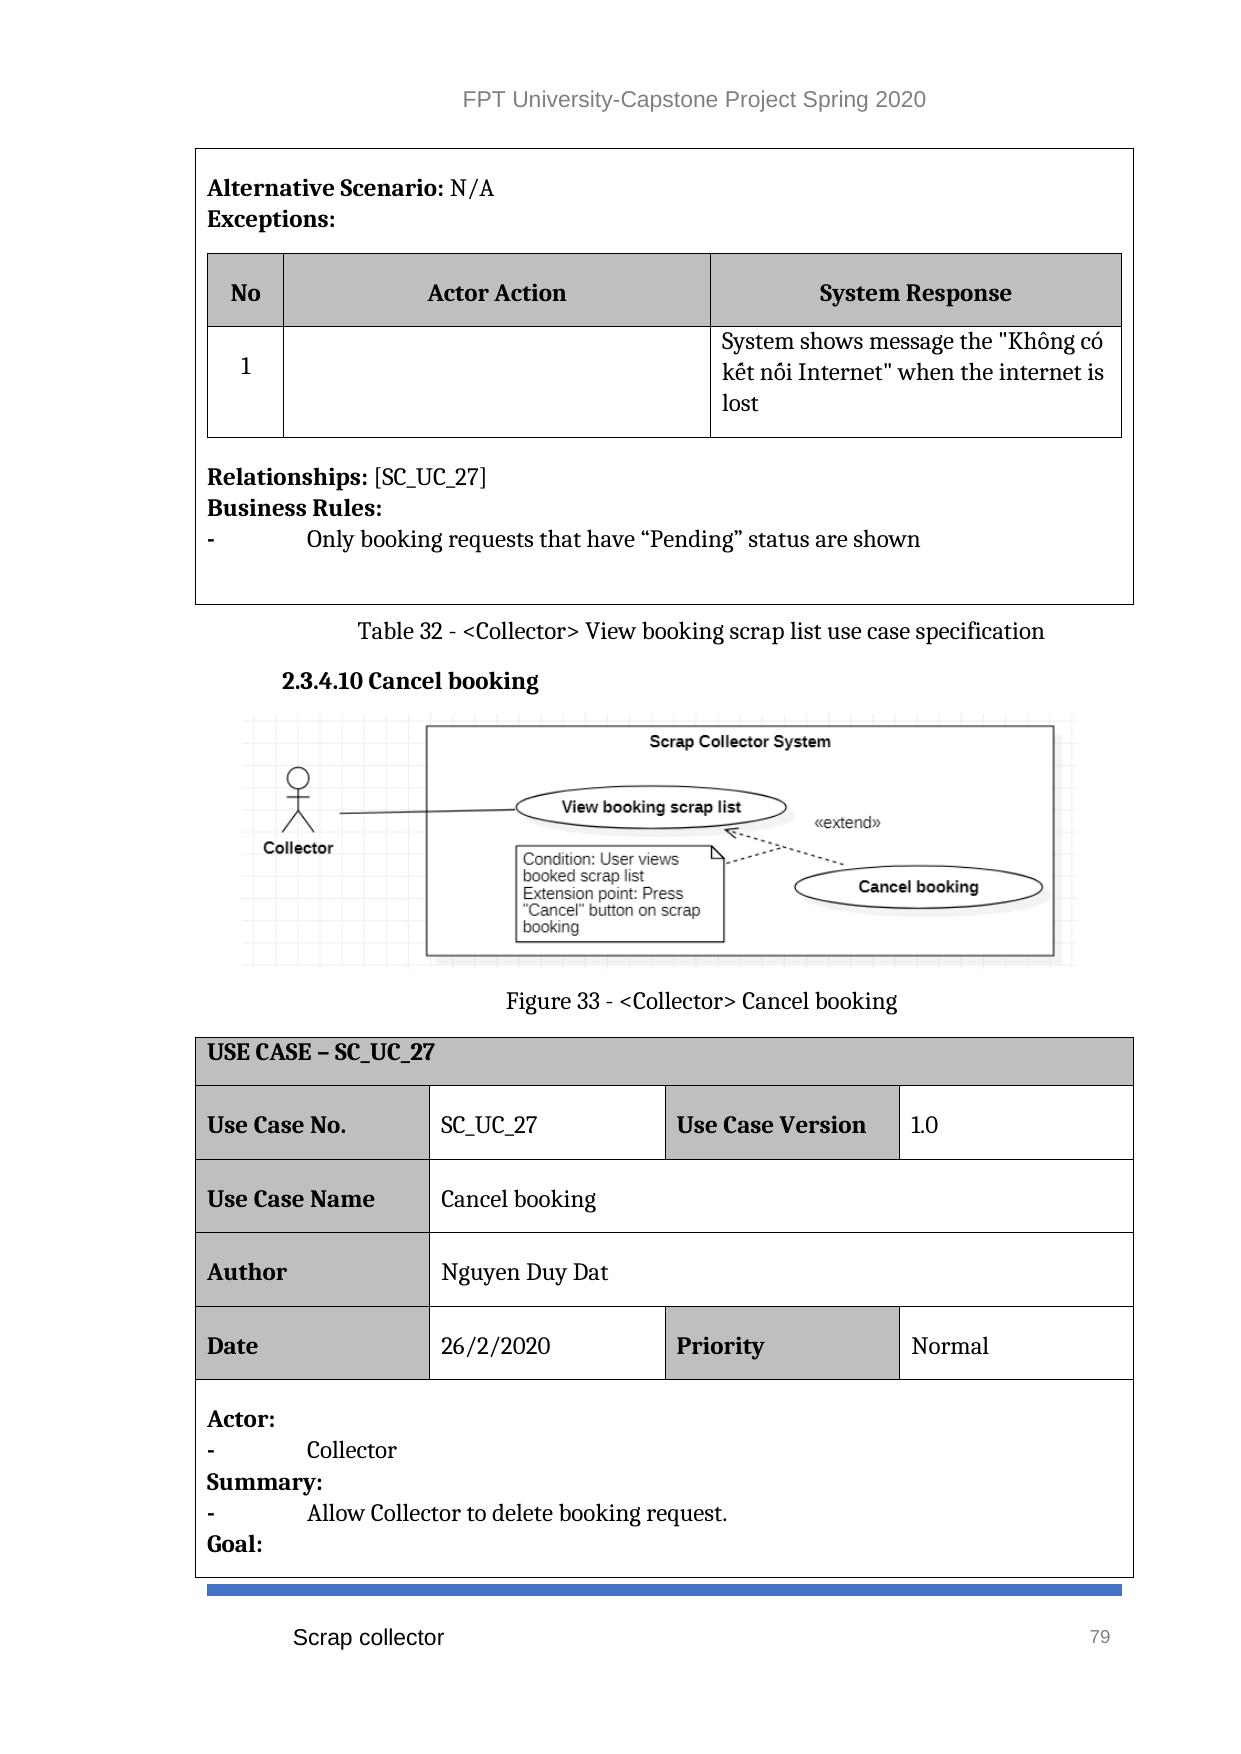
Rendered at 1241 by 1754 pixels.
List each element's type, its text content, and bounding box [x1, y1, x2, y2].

table_cell Priority [666, 1307, 899, 1379]
table_cell Nguyen Duy Dat [430, 1233, 1133, 1306]
table_header USE CASE – SC_UC_27 [196, 1038, 1133, 1085]
table_cell Author [196, 1233, 429, 1306]
picture [241, 714, 1078, 969]
table_cell Use Case No. [196, 1086, 429, 1159]
table_cell Normal [900, 1307, 1133, 1379]
table_cell Cancel booking [430, 1160, 1133, 1232]
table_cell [196, 149, 1133, 603]
table_cell Use Case Version [666, 1086, 899, 1159]
table_cell Use Case Name [196, 1160, 429, 1232]
subtitle 2.3.4.10 Cancel booking [282, 667, 1122, 695]
table_cell 1.0 [900, 1086, 1133, 1159]
table_cell 26/2/2020 [430, 1307, 665, 1379]
table_cell Date [196, 1307, 429, 1379]
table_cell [196, 1380, 1133, 1577]
table_cell SC_UC_27 [430, 1086, 665, 1159]
